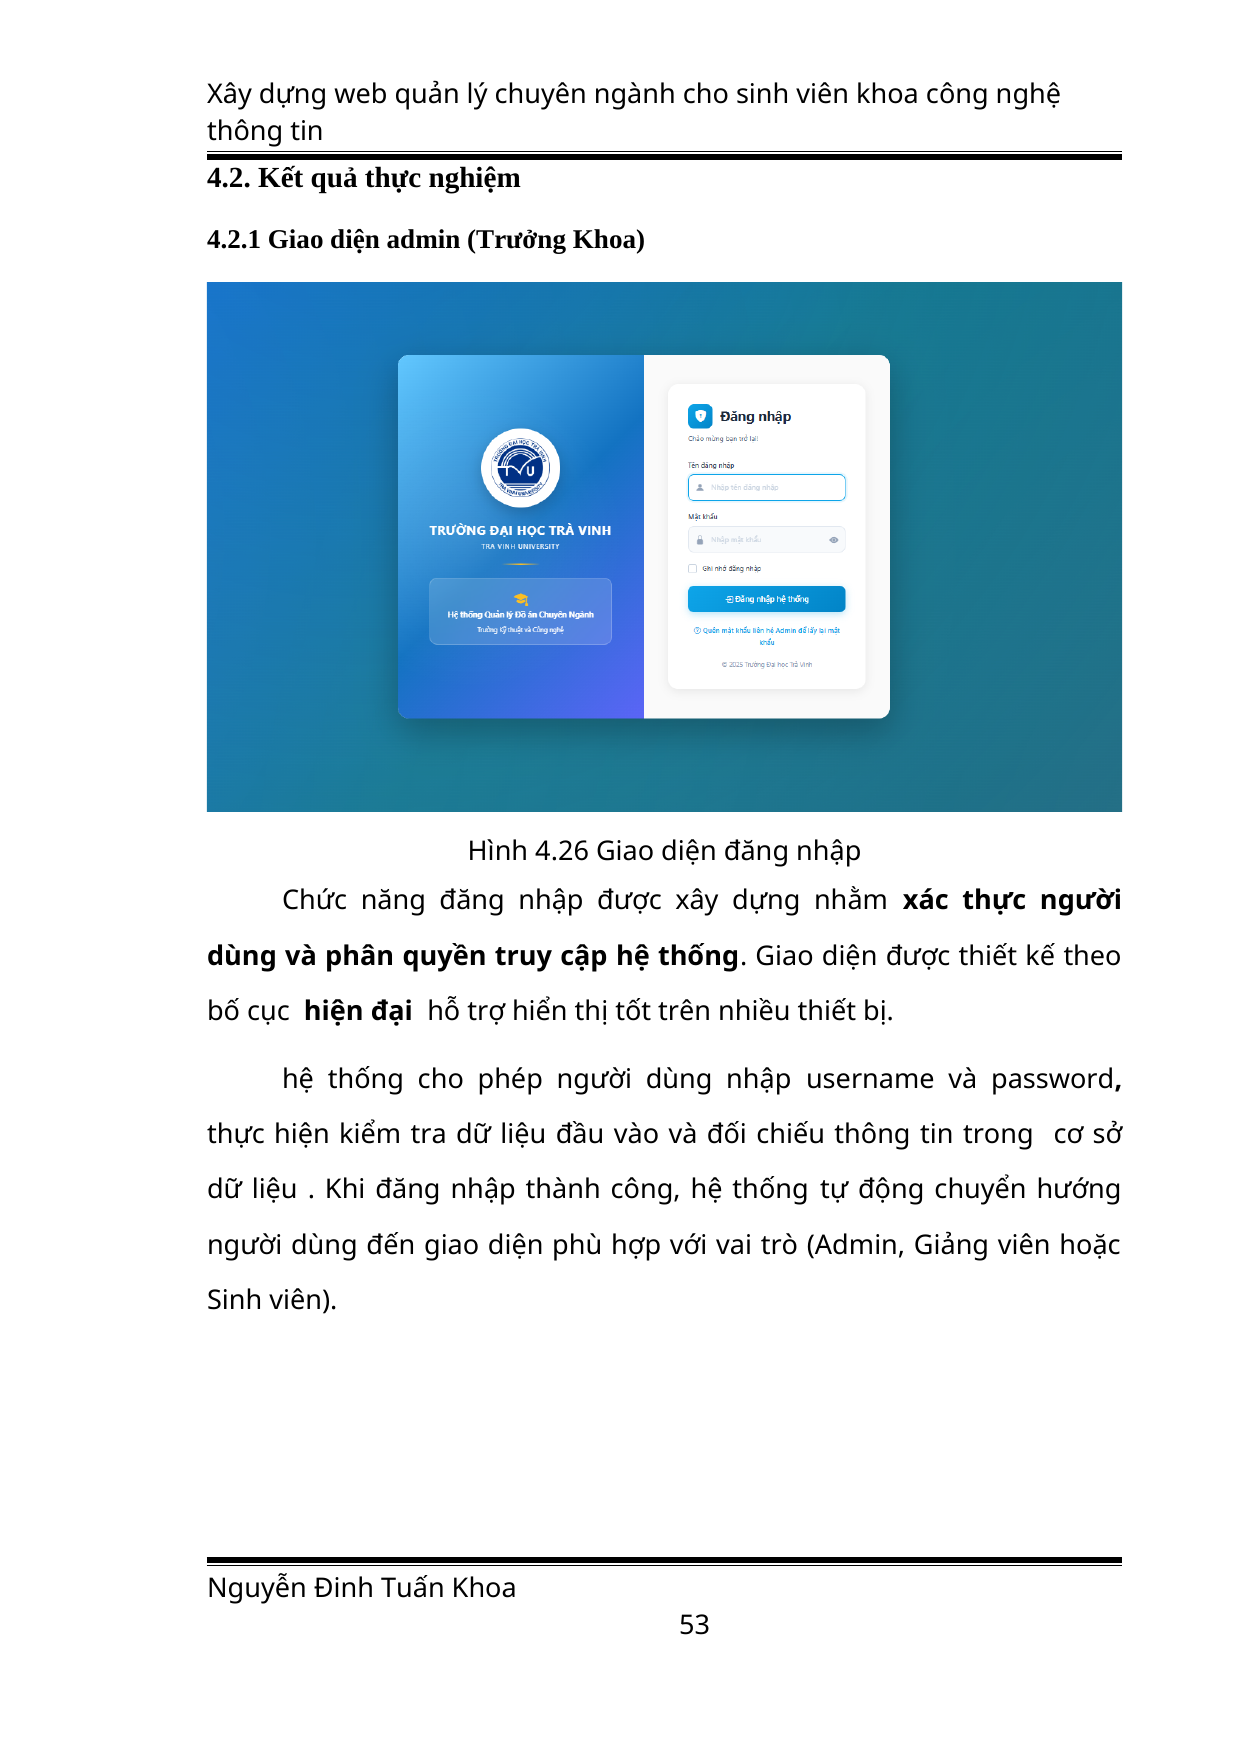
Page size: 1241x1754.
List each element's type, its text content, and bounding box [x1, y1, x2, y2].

text Chức năng đăng nhập được xây dựng nhằm xác thực người dùng và phân quyền truy cập hệ thống. Giao diện được thiết kế theo bố cục hiện đại hỗ trợ hiển thị tốt trên nhiều thiết bị. [207, 881, 1122, 1028]
text hệ thống cho phép người dùng nhập username và password, thực hiện kiểm tra dữ liệu đầu vào và đối chiếu thông tin trong cơ sở dữ liệu . Khi đăng nhập thành công, hệ thống tự động chuyển hướng người dùng đến giao diện phù hợp với vai trò (Admin, Giảng viên hoặc Sinh viên). [207, 1059, 1122, 1317]
subtitle Kết quả thực nghiệm [207, 160, 1122, 194]
picture [206, 282, 1123, 812]
subtitle Giao diện admin (Trưởng Khoa) [207, 223, 1122, 254]
